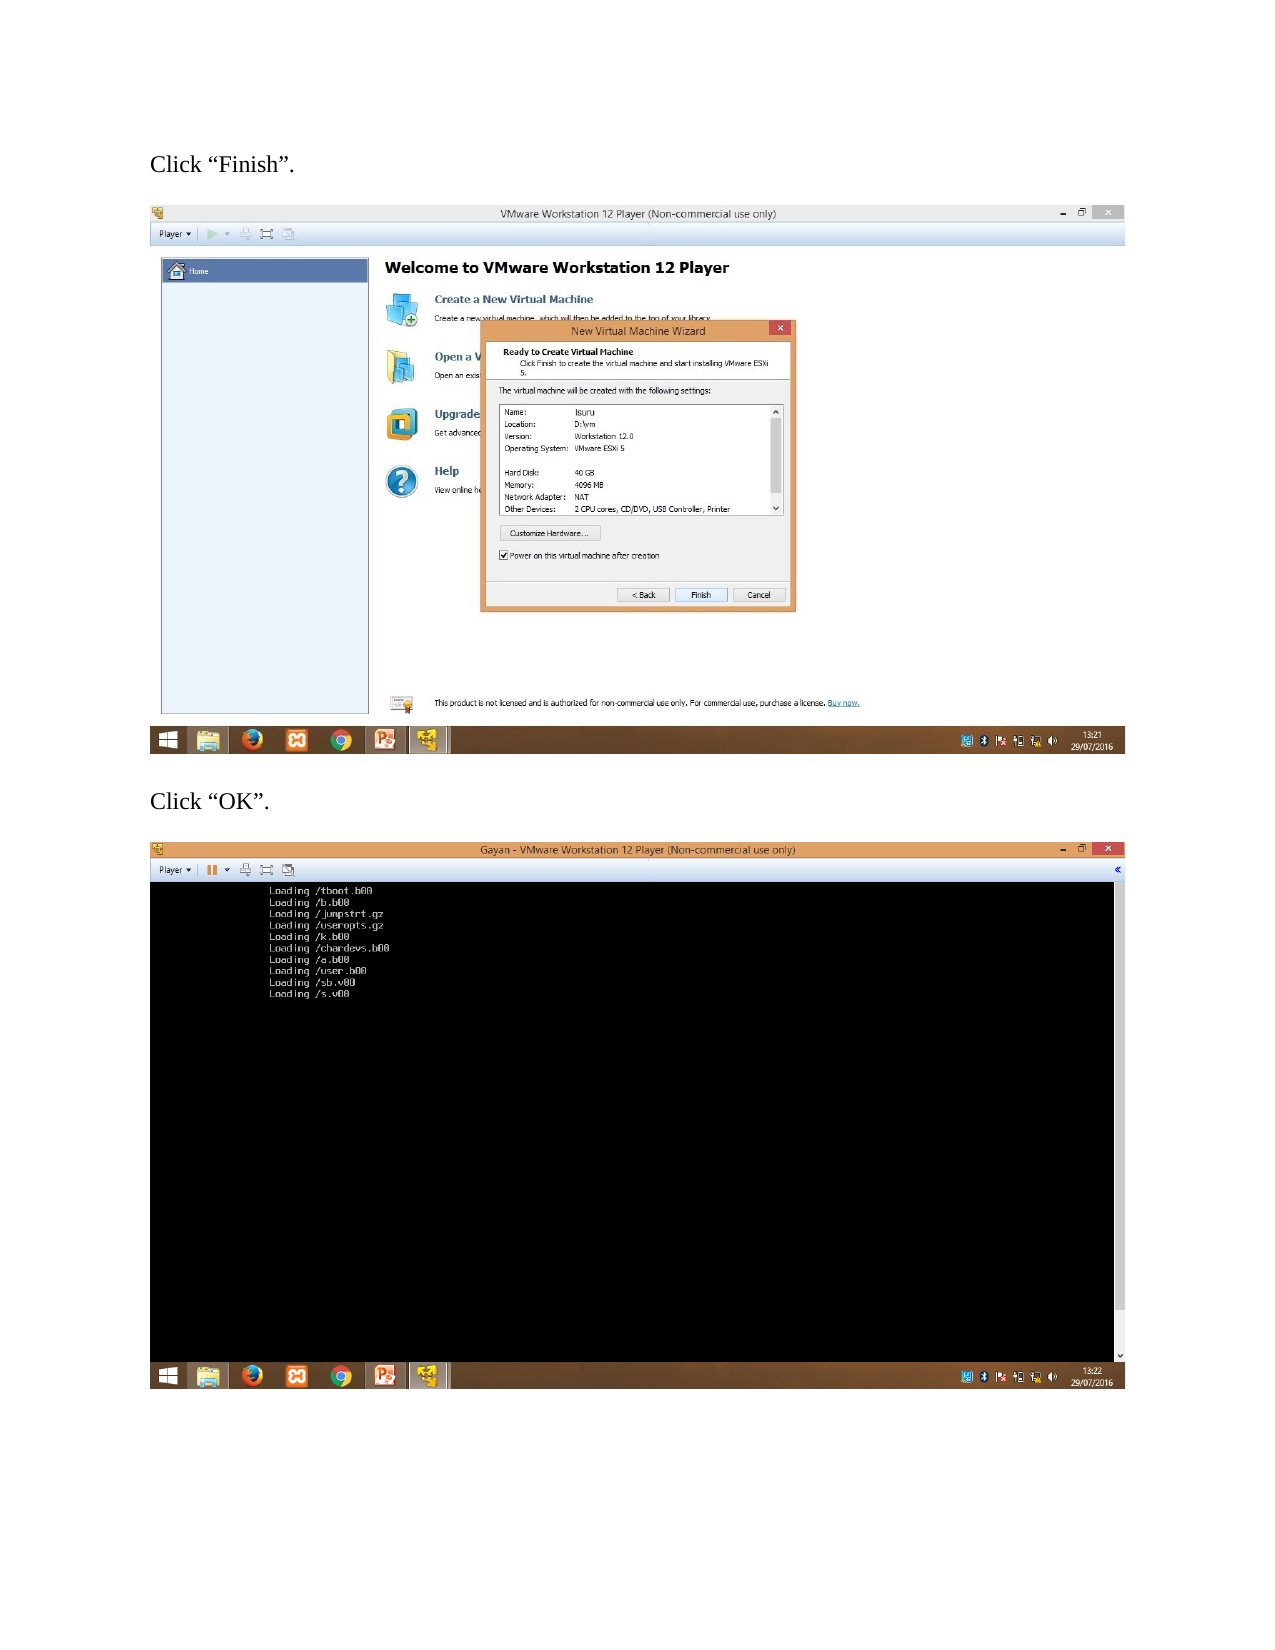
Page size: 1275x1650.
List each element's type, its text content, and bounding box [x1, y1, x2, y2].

text Click “OK”. [150, 787, 1125, 814]
text Click “Finish”. [150, 150, 1125, 178]
picture [150, 205, 1125, 754]
